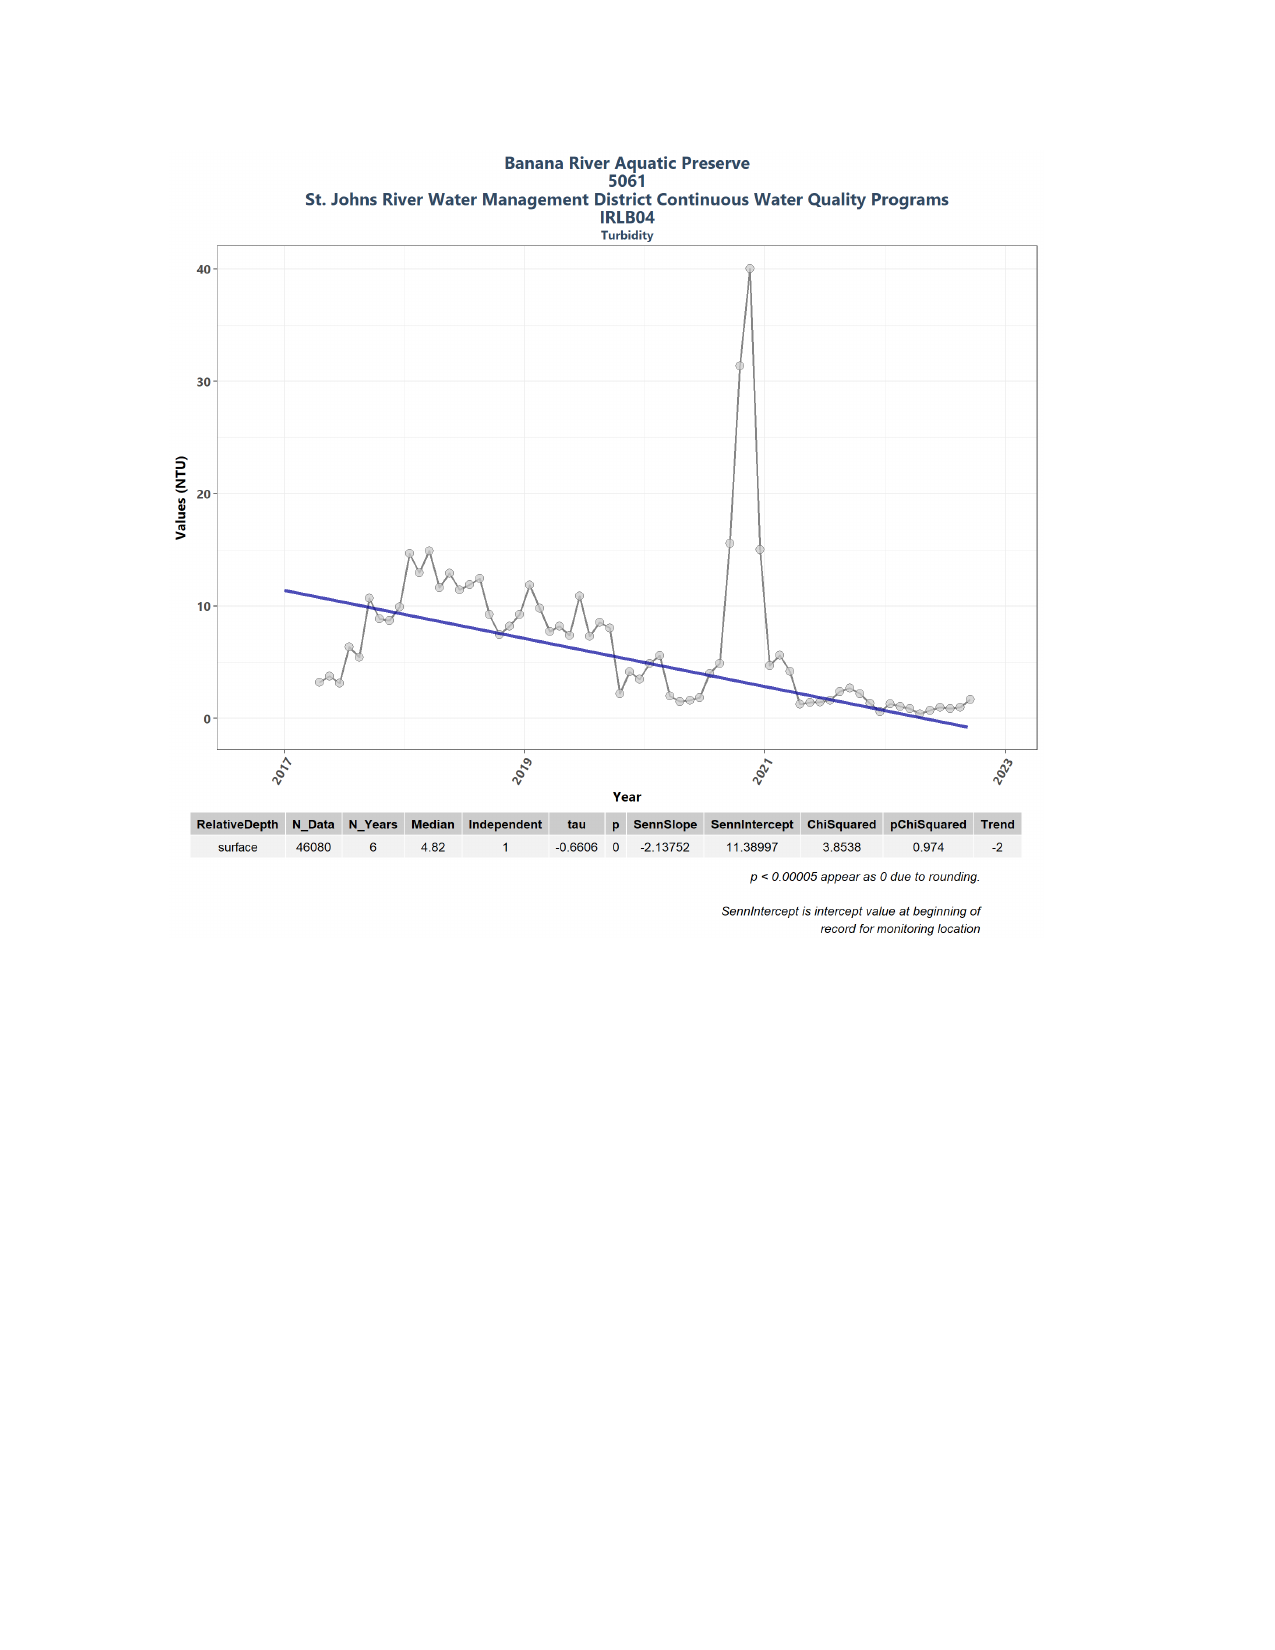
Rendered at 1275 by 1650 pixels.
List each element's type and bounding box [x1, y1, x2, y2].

picture [168, 150, 1044, 938]
